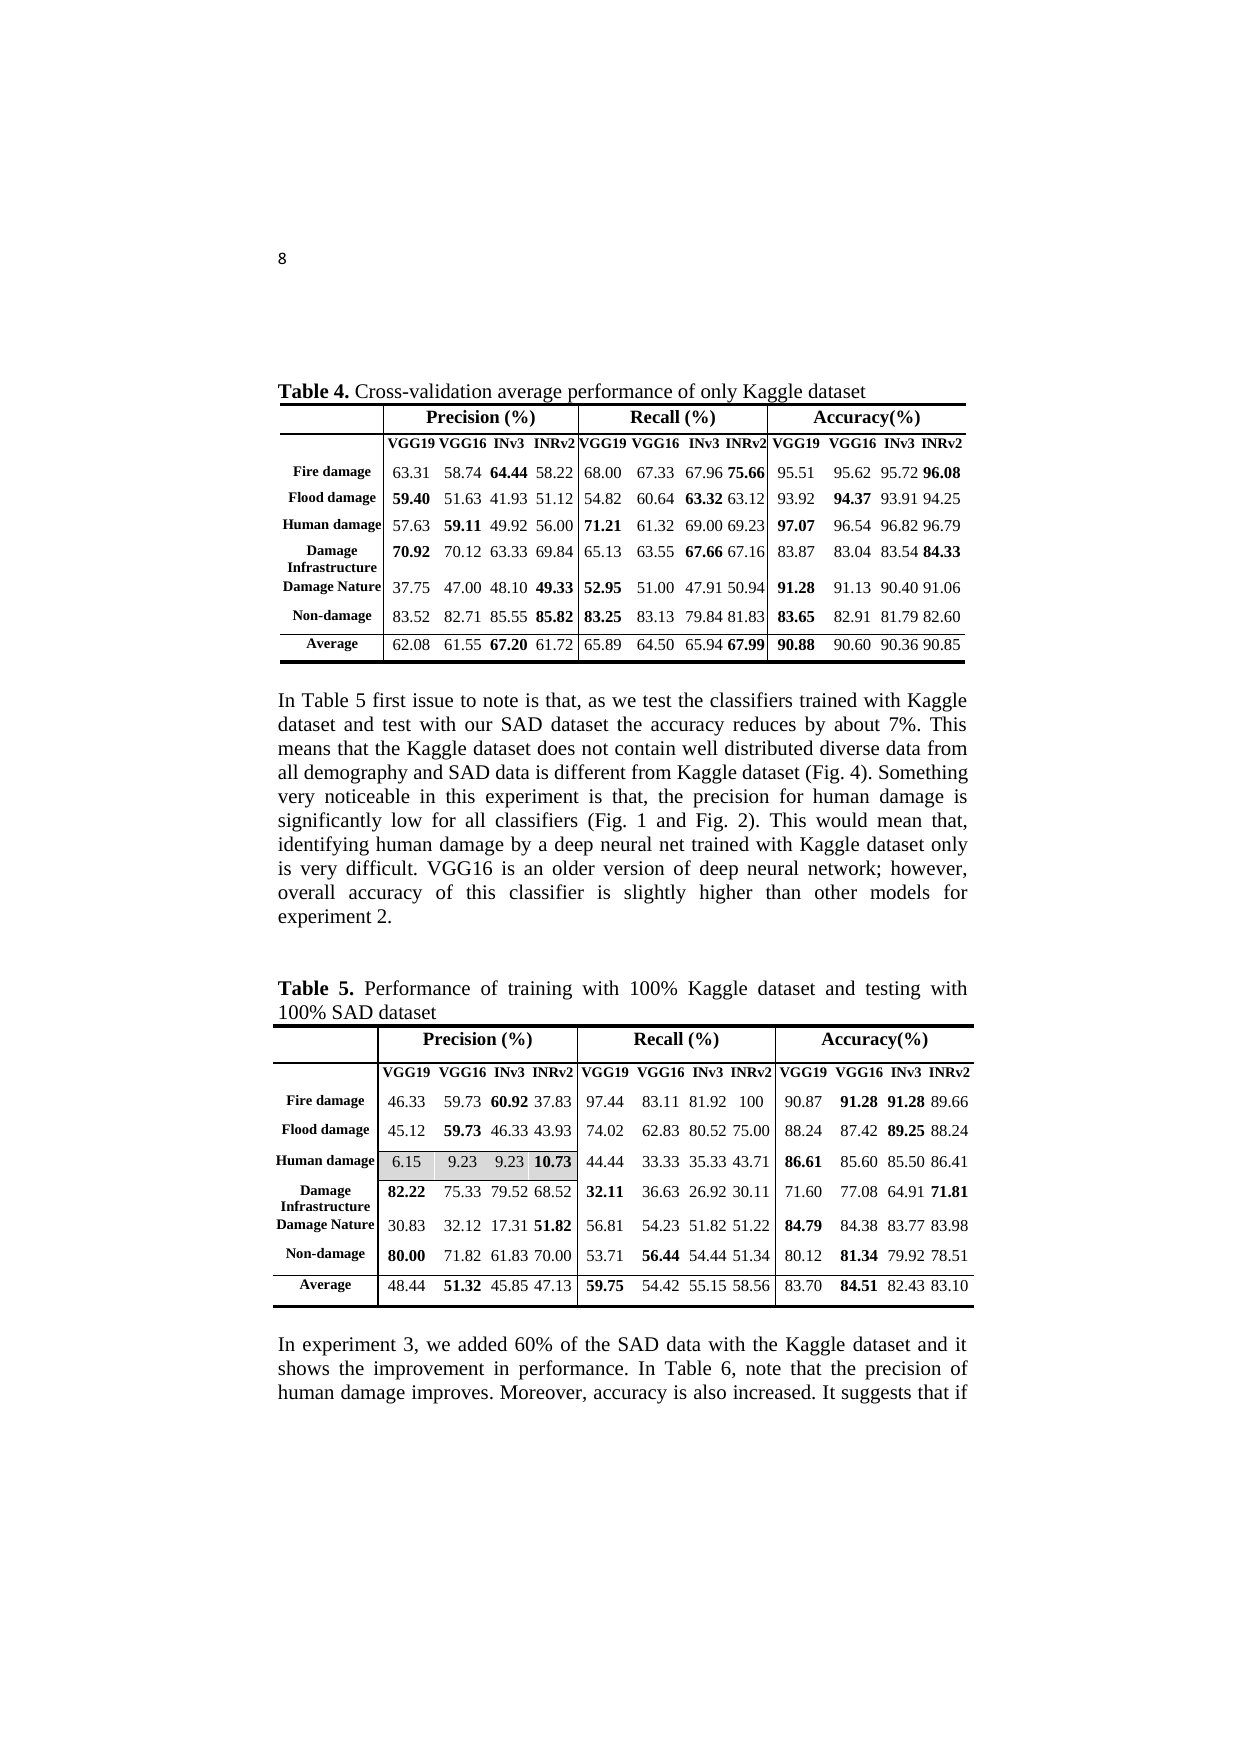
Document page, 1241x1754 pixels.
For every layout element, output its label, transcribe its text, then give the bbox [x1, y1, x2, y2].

table_cell VGG16 [633, 1064, 688, 1092]
table_cell 81.79 [881, 607, 918, 634]
table_cell 91.28 [831, 1092, 887, 1121]
table_cell 47.13 [529, 1276, 577, 1304]
table_cell 59.73 [435, 1092, 490, 1121]
table_cell 88.24 [925, 1121, 974, 1151]
table_cell 74.02 [578, 1121, 633, 1151]
table_cell VGG16 [439, 435, 487, 462]
table_header Precision (%) [379, 1028, 577, 1062]
table_cell 48.44 [379, 1276, 434, 1304]
table_cell 55.15 [689, 1276, 727, 1304]
table_cell 90.88 [768, 635, 824, 660]
table_cell 69.00 [684, 516, 724, 542]
table_cell Average [280, 635, 383, 660]
table_cell 83.70 [776, 1276, 831, 1304]
table_cell 81.92 [689, 1092, 727, 1121]
table_cell Damage Nature [273, 1216, 377, 1245]
table_cell 83.77 [887, 1216, 925, 1245]
table_header Accuracy(%) [776, 1028, 974, 1062]
table_cell 81.83 [724, 607, 767, 634]
table_cell 51.32 [435, 1276, 490, 1304]
table_cell Fire damage [280, 463, 383, 489]
table_cell 86.61 [776, 1151, 831, 1180]
table_cell 61.55 [439, 635, 487, 660]
table_cell 64.50 [627, 635, 683, 660]
table_cell Flood damage [280, 489, 383, 516]
text Table 5. Performance of training with 100% Kaggle dataset and testing with 100% SAD dataset [278, 976, 968, 1024]
table_cell 75.00 [727, 1121, 775, 1151]
table_cell 59.75 [578, 1276, 633, 1304]
table_cell 91.28 [887, 1092, 925, 1121]
table_cell INv3 [689, 1064, 727, 1092]
table_header [273, 1028, 377, 1062]
table_cell 90.85 [918, 635, 965, 660]
table_cell 58.74 [439, 463, 487, 489]
table_cell 91.06 [918, 578, 965, 607]
table_cell Flood damage [273, 1121, 377, 1151]
table_cell INRv2 [724, 435, 767, 462]
table_cell 43.71 [727, 1151, 775, 1180]
table_cell 58.22 [531, 463, 578, 489]
table_cell 85.55 [487, 607, 531, 634]
table_cell 96.54 [824, 516, 881, 542]
table_cell 46.33 [490, 1121, 528, 1151]
table_cell 97.44 [578, 1092, 633, 1121]
table_cell 54.82 [579, 489, 627, 516]
table_cell 88.24 [776, 1121, 831, 1151]
table_cell 83.98 [925, 1216, 974, 1245]
table_cell 33.33 [633, 1151, 688, 1180]
table_cell 67.96 [684, 463, 724, 489]
table_cell INv3 [684, 435, 724, 462]
table_header Accuracy(%) [768, 406, 966, 433]
table_cell 82.22 [379, 1181, 434, 1216]
table_cell 67.99 [724, 635, 767, 660]
table_cell Non-damage [280, 607, 383, 634]
table_cell 64.44 [487, 463, 531, 489]
table_header [280, 406, 383, 433]
table_header Recall (%) [579, 406, 767, 433]
table_cell INRv2 [727, 1064, 775, 1092]
table_cell INv3 [881, 435, 918, 462]
table_cell 50.94 [724, 578, 767, 607]
table_cell 68.52 [529, 1181, 577, 1216]
table_cell 83.04 [824, 542, 881, 578]
table_cell 83.11 [633, 1092, 688, 1121]
table_cell 56.00 [531, 516, 578, 542]
table_cell 83.65 [768, 607, 824, 634]
table_cell 81.34 [831, 1245, 887, 1275]
table_cell 45.85 [490, 1276, 528, 1304]
table_cell VGG16 [435, 1064, 490, 1092]
table_cell 59.11 [439, 516, 487, 542]
table_cell 63.32 [684, 489, 724, 516]
table_cell 63.12 [724, 489, 767, 516]
text In Table 5 first issue to note is that, as we test the classifiers trained with Kaggle dataset and test with our SAD dataset the accuracy reduces by about 7%. This means that the Kaggle dataset does not contain well distributed diverse data from all demography and SAD data is different from Kaggle dataset (Fig. 4). Something very noticeable in this experiment is that, the precision for human damage is significantly low for all classifiers (Fig. 1 and Fig. 2). This would mean that, identifying human damage by a deep neural net trained with Kaggle dataset only is very difficult. VGG16 is an older version of deep neural network; however, overall accuracy of this classifier is slightly higher than other models for experiment 2. [278, 687, 968, 928]
table_cell 67.16 [724, 542, 767, 578]
table_cell 43.93 [529, 1121, 577, 1151]
table_cell 51.82 [529, 1216, 577, 1245]
table_cell 51.63 [439, 489, 487, 516]
table_cell 85.50 [887, 1151, 925, 1180]
table_cell 54.23 [633, 1216, 688, 1245]
table_cell 95.72 [881, 463, 918, 489]
table_cell 80.12 [776, 1245, 831, 1275]
table_cell Damage Nature [280, 578, 383, 607]
table_cell 61.32 [627, 516, 683, 542]
table_cell 97.07 [768, 516, 824, 542]
table_cell 56.81 [578, 1216, 633, 1245]
table_cell 84.33 [918, 542, 965, 578]
table_cell 56.44 [633, 1245, 688, 1275]
table_cell VGG19 [578, 1064, 633, 1092]
table_cell 67.20 [487, 635, 531, 660]
table_cell 75.33 [435, 1181, 490, 1216]
table_cell INRv2 [529, 1064, 577, 1092]
table_cell Damage Infrastructure [273, 1180, 377, 1216]
table_cell 70.92 [384, 542, 439, 578]
table_cell 32.11 [578, 1180, 633, 1216]
table_cell 59.40 [384, 489, 439, 516]
table_cell 93.92 [768, 489, 824, 516]
table_cell VGG19 [379, 1064, 434, 1092]
table_cell 17.31 [490, 1216, 528, 1245]
table_cell 53.71 [578, 1245, 633, 1275]
table_cell 90.36 [881, 635, 918, 660]
table_cell 79.84 [684, 607, 724, 634]
table_cell VGG16 [831, 1064, 887, 1092]
table_cell 68.00 [579, 463, 627, 489]
table_cell 86.41 [925, 1151, 974, 1180]
table_cell 52.95 [579, 578, 627, 607]
table_cell 63.55 [627, 542, 683, 578]
table_cell 91.28 [768, 578, 824, 607]
table_cell INv3 [887, 1064, 925, 1092]
table_cell 82.43 [887, 1276, 925, 1304]
table_cell 84.38 [831, 1216, 887, 1245]
table_cell INRv2 [531, 435, 578, 462]
table_cell 95.62 [824, 463, 881, 489]
table_cell Human damage [280, 516, 383, 542]
table_cell 62.83 [633, 1121, 688, 1151]
table_cell 51.12 [531, 489, 578, 516]
table_cell 41.93 [487, 489, 531, 516]
table_cell 69.84 [531, 542, 578, 578]
table_cell 47.00 [439, 578, 487, 607]
table_cell 96.79 [918, 516, 965, 542]
table_cell 84.51 [831, 1276, 887, 1304]
table_cell 30.83 [379, 1216, 434, 1245]
table_cell Fire damage [273, 1092, 377, 1121]
table_cell VGG19 [579, 435, 627, 462]
table_cell 82.71 [439, 607, 487, 634]
table_cell 83.87 [768, 542, 824, 578]
table_cell 61.83 [490, 1245, 528, 1275]
table_cell 91.13 [824, 578, 881, 607]
table_cell 71.81 [925, 1180, 974, 1216]
table_cell [280, 435, 383, 462]
table_cell 51.22 [727, 1216, 775, 1245]
table_cell 80.52 [689, 1121, 727, 1151]
table_cell 71.82 [435, 1245, 490, 1275]
table_cell 51.00 [627, 578, 683, 607]
table_cell 96.82 [881, 516, 918, 542]
table_cell 59.73 [435, 1121, 490, 1151]
table_cell 83.13 [627, 607, 683, 634]
table_cell 65.89 [579, 635, 627, 660]
table_cell 84.79 [776, 1216, 831, 1245]
table_cell 44.44 [578, 1151, 633, 1180]
table_cell 79.52 [490, 1181, 528, 1216]
table_cell 100 [727, 1092, 775, 1121]
table_cell 6.15 [379, 1152, 434, 1180]
table_cell 71.21 [579, 516, 627, 542]
table_cell 9.23 [435, 1152, 490, 1180]
table_cell 82.91 [824, 607, 881, 634]
table_cell 45.12 [379, 1121, 434, 1151]
table_cell 32.12 [435, 1216, 490, 1245]
table_cell 26.92 [689, 1180, 727, 1216]
table_cell 60.92 [490, 1092, 528, 1121]
table_cell INv3 [490, 1064, 528, 1092]
table_cell 75.66 [724, 463, 767, 489]
table_cell 54.42 [633, 1276, 688, 1304]
table_cell 57.63 [384, 516, 439, 542]
table_cell VGG19 [776, 1064, 831, 1092]
table_cell 85.60 [831, 1151, 887, 1180]
table_cell 69.23 [724, 516, 767, 542]
table_cell 49.92 [487, 516, 531, 542]
table_cell 67.66 [684, 542, 724, 578]
table_cell 49.33 [531, 578, 578, 607]
table_cell 85.82 [531, 607, 578, 634]
table_cell 54.44 [689, 1245, 727, 1275]
table_cell 83.10 [925, 1276, 974, 1304]
table_cell 37.83 [529, 1092, 577, 1121]
table_cell 83.25 [579, 607, 627, 634]
table_cell 90.60 [824, 635, 881, 660]
table_cell [273, 1064, 377, 1092]
table_cell 37.75 [384, 578, 439, 607]
table_cell 51.34 [727, 1245, 775, 1275]
table_cell Damage Infrastructure [280, 542, 383, 578]
table_cell 64.91 [887, 1180, 925, 1216]
table_header Precision (%) [384, 406, 578, 433]
table_cell 51.82 [689, 1216, 727, 1245]
table_cell 80.00 [379, 1245, 434, 1275]
table_cell VGG19 [768, 435, 824, 462]
text Table 4. Cross-validation average performance of only Kaggle dataset [278, 379, 968, 403]
table_cell VGG16 [627, 435, 683, 462]
table_cell 61.72 [531, 635, 578, 660]
table_cell 78.51 [925, 1245, 974, 1275]
table_cell 83.54 [881, 542, 918, 578]
table_cell 63.33 [487, 542, 531, 578]
table_cell Average [273, 1276, 377, 1304]
table_cell 77.08 [831, 1180, 887, 1216]
table_cell VGG19 [384, 435, 439, 462]
table_cell 79.92 [887, 1245, 925, 1275]
table_cell 60.64 [627, 489, 683, 516]
table_cell 36.63 [633, 1180, 688, 1216]
table_cell 30.11 [727, 1180, 775, 1216]
table_cell Non-damage [273, 1245, 377, 1275]
table_cell 93.91 [881, 489, 918, 516]
table_cell INRv2 [918, 435, 965, 462]
table_cell 83.52 [384, 607, 439, 634]
table_cell 58.56 [727, 1276, 775, 1304]
table_cell 96.08 [918, 463, 965, 489]
table_cell 65.94 [684, 635, 724, 660]
table_cell 35.33 [689, 1151, 727, 1180]
table_cell VGG16 [824, 435, 881, 462]
table_cell 95.51 [768, 463, 824, 489]
table_cell Human damage [273, 1151, 377, 1180]
table_cell 62.08 [384, 635, 439, 660]
table_cell 71.60 [776, 1180, 831, 1216]
table_cell 70.12 [439, 542, 487, 578]
table_cell 46.33 [379, 1092, 434, 1121]
table_cell 10.73 [529, 1152, 577, 1180]
table_cell 87.42 [831, 1121, 887, 1151]
table_cell 70.00 [529, 1245, 577, 1275]
table_cell 63.31 [384, 463, 439, 489]
table_cell INv3 [487, 435, 531, 462]
table_cell 48.10 [487, 578, 531, 607]
table_cell INRv2 [925, 1064, 974, 1092]
table_cell 90.87 [776, 1092, 831, 1121]
table_cell 94.25 [918, 489, 965, 516]
table_cell 82.60 [918, 607, 965, 634]
table_cell 90.40 [881, 578, 918, 607]
table_cell 89.66 [925, 1092, 974, 1121]
table_cell 89.25 [887, 1121, 925, 1151]
table_cell 47.91 [684, 578, 724, 607]
table_cell 67.33 [627, 463, 683, 489]
table_cell 94.37 [824, 489, 881, 516]
table_header Recall (%) [578, 1028, 775, 1062]
table_cell 65.13 [579, 542, 627, 578]
table_cell 9.23 [490, 1152, 528, 1180]
